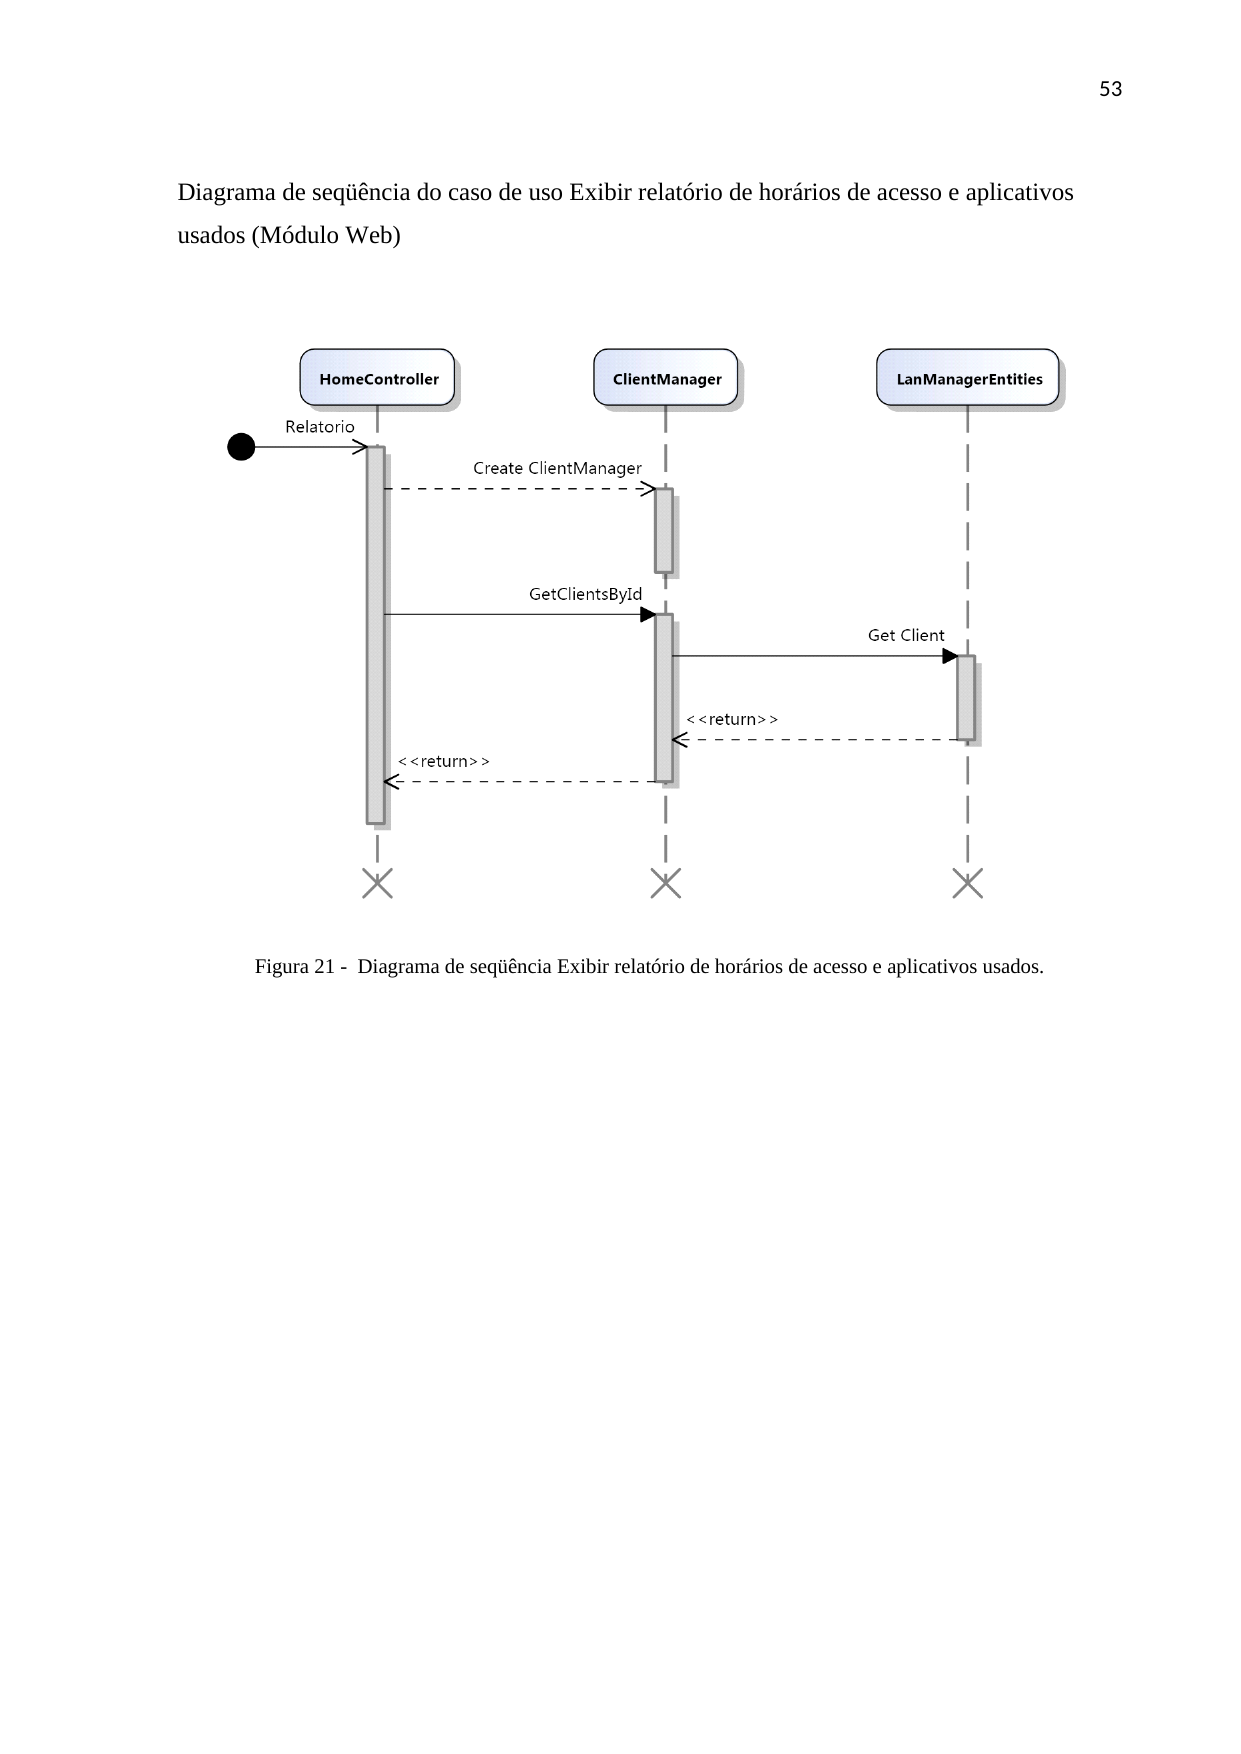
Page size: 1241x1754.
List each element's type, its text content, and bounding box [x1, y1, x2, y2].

picture [199, 327, 1100, 951]
text Diagrama de seqüência do caso de uso Exibir relatório de horários de acesso e aplicativos usados (Módulo Web) [177, 177, 1122, 249]
